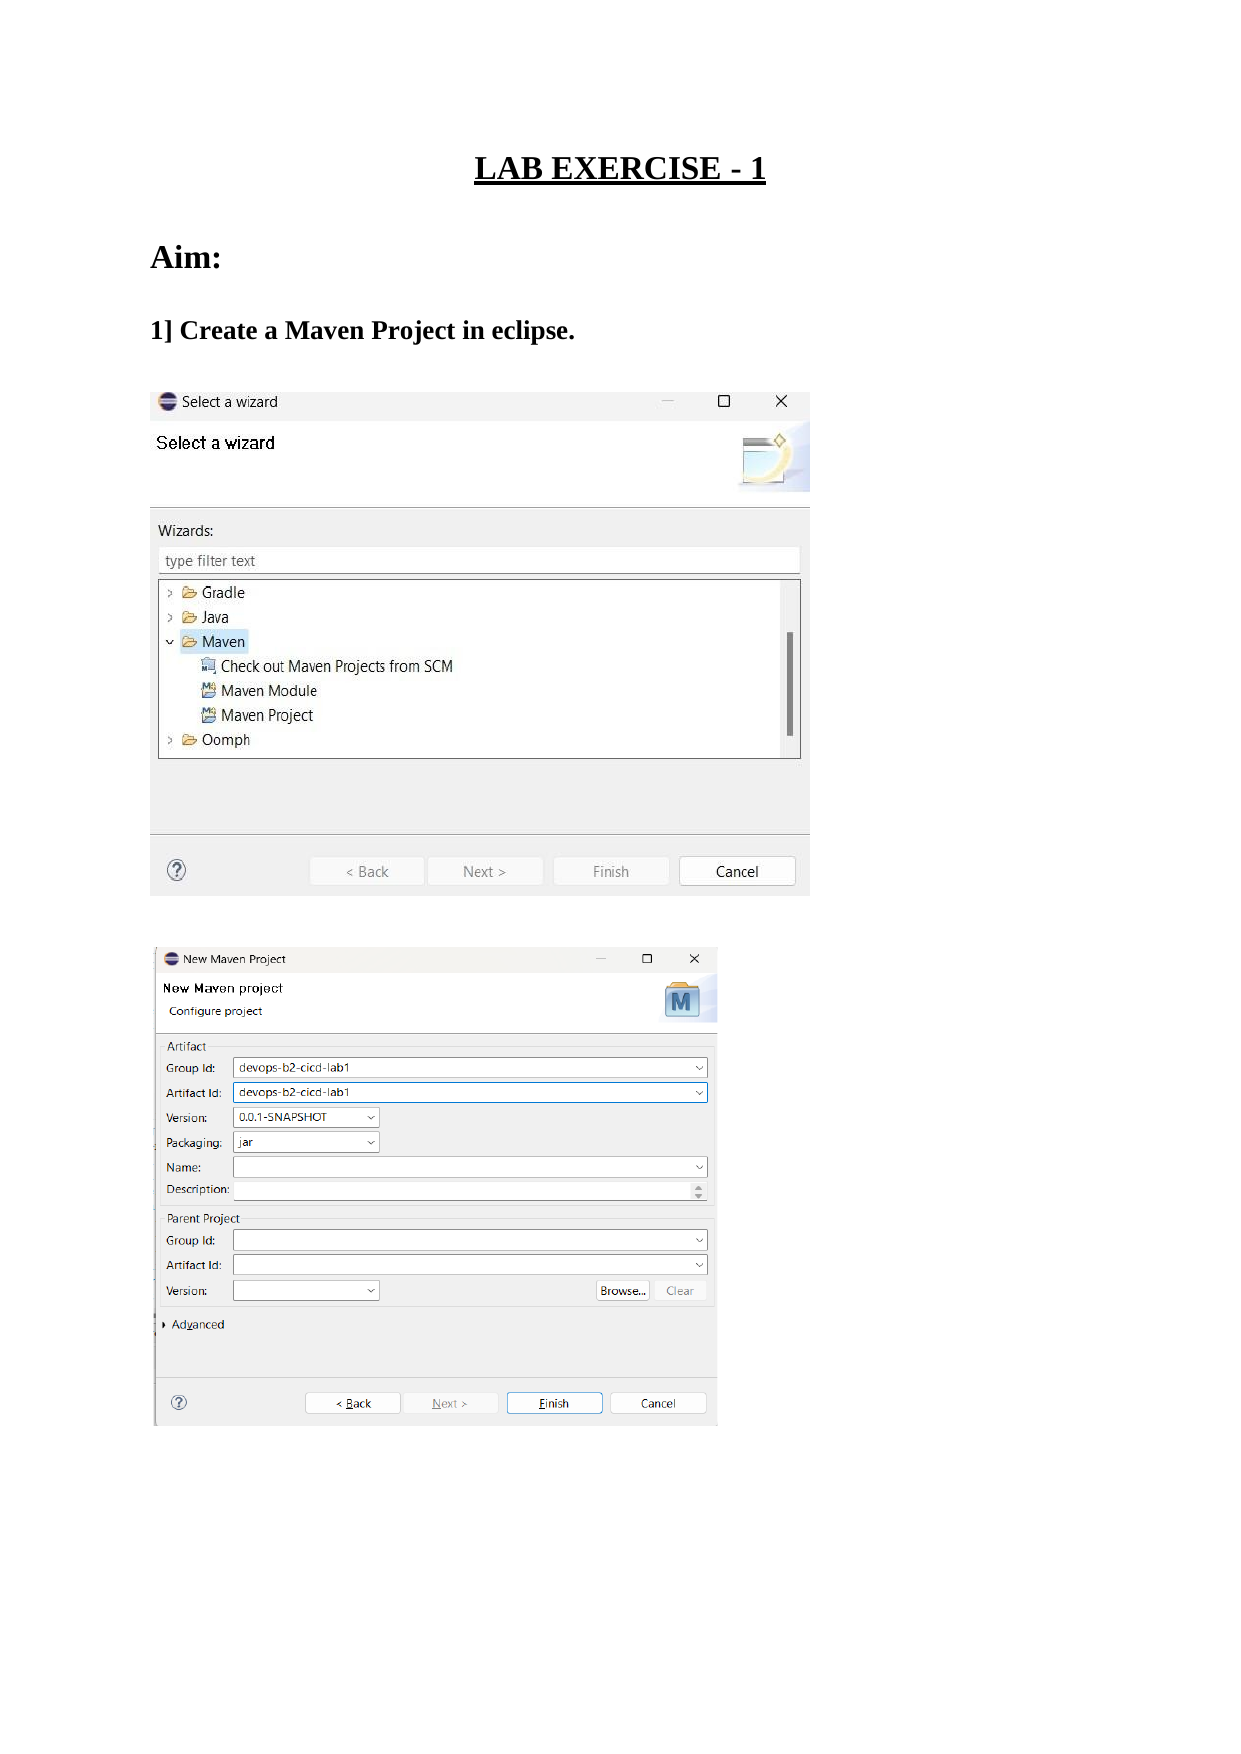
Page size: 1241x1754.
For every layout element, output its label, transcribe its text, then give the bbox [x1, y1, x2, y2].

subtitle Create a Maven Project in eclipse. [150, 314, 1180, 345]
picture [153, 947, 718, 1426]
text LAB EXERCISE - 1 [188, 148, 1053, 186]
text Aim: [150, 237, 1180, 276]
picture [150, 392, 810, 896]
